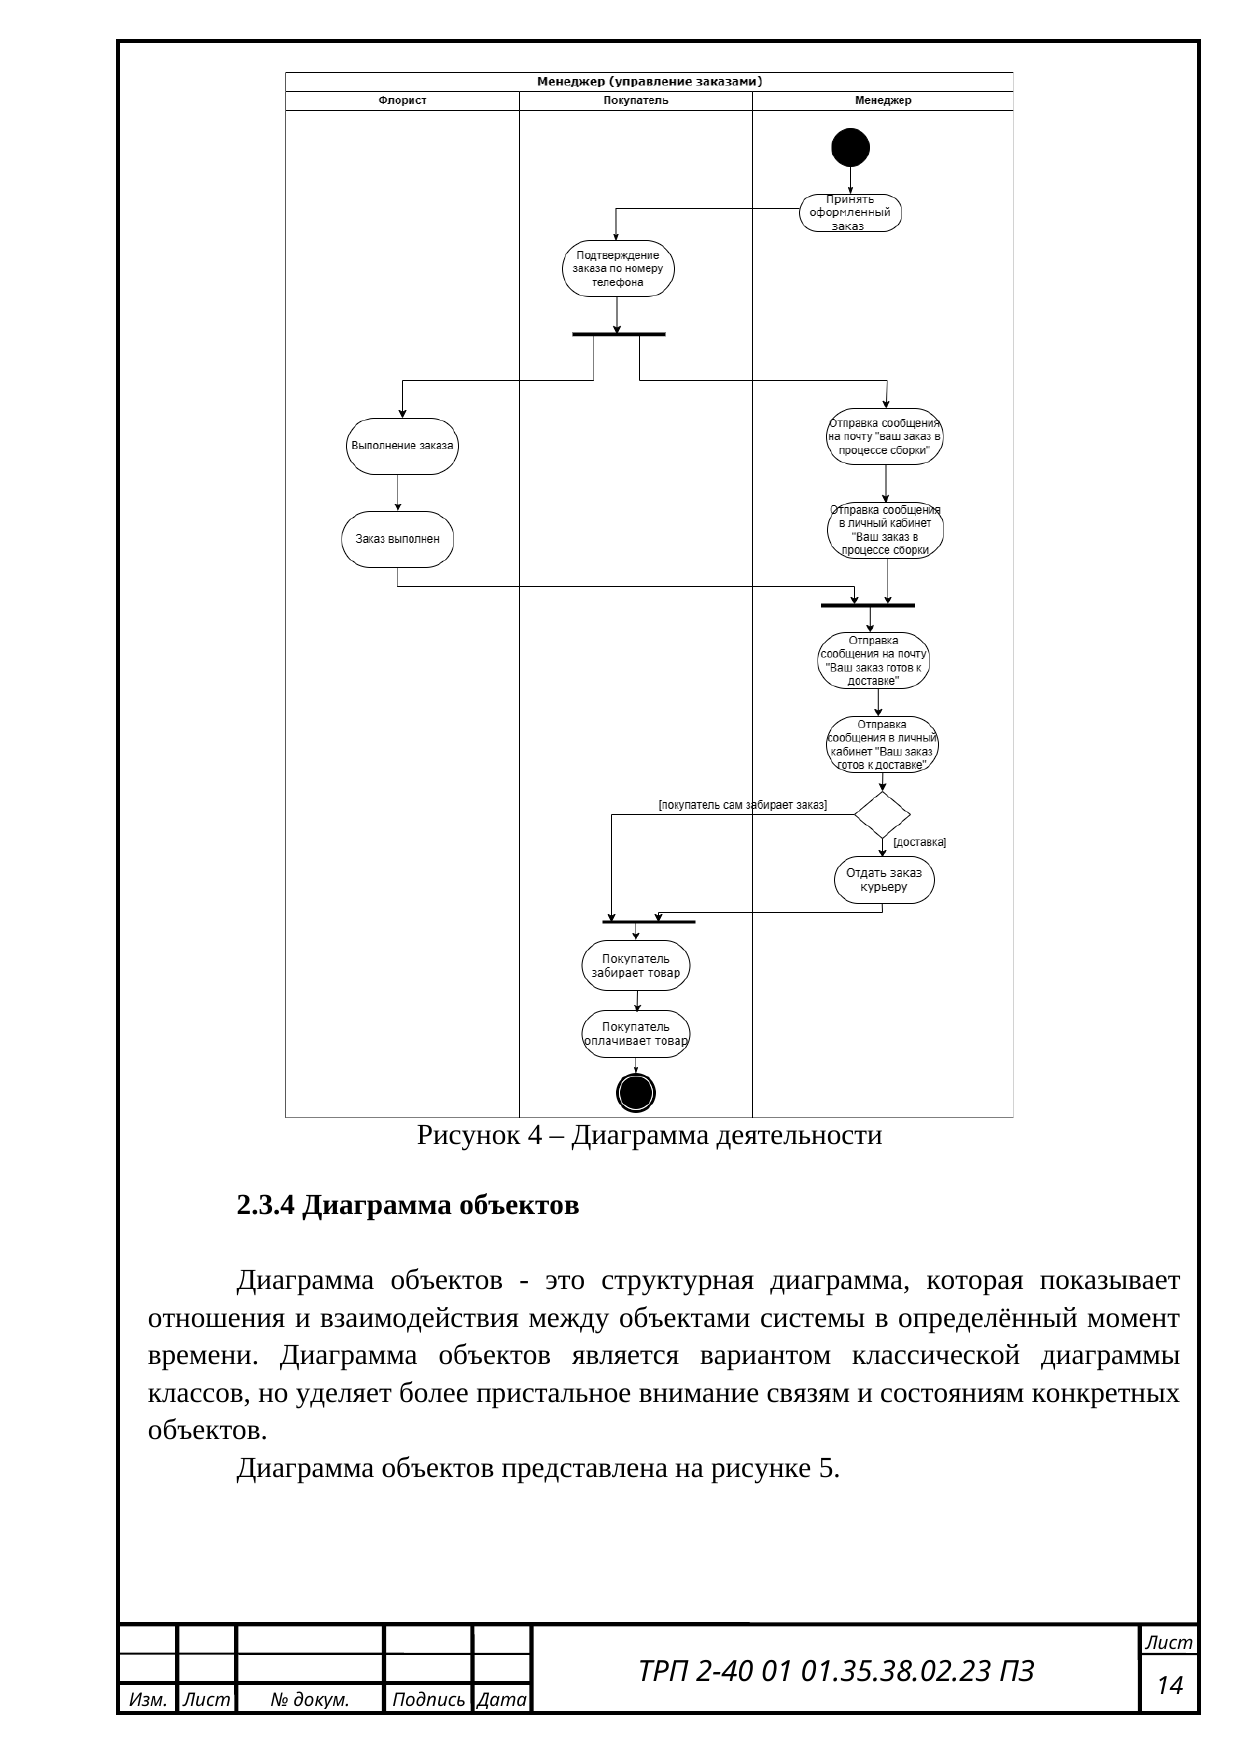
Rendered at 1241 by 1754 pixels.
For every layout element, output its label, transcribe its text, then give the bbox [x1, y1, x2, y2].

picture [285, 72, 1014, 1118]
text 2.3.4 Диаграмма объектов [148, 1184, 1181, 1222]
text Диаграмма объектов представлена на рисунке 5. [148, 1447, 1181, 1484]
text Диаграмма объектов - это структурная диаграмма, которая показывает отношения и взаимодействия между объектами системы в определённый момент времени. Диаграмма объектов является вариантом классической диаграммы классов, но уделяет более пристальное внимание связям и состояниям конкретных объектов. [148, 1259, 1181, 1447]
